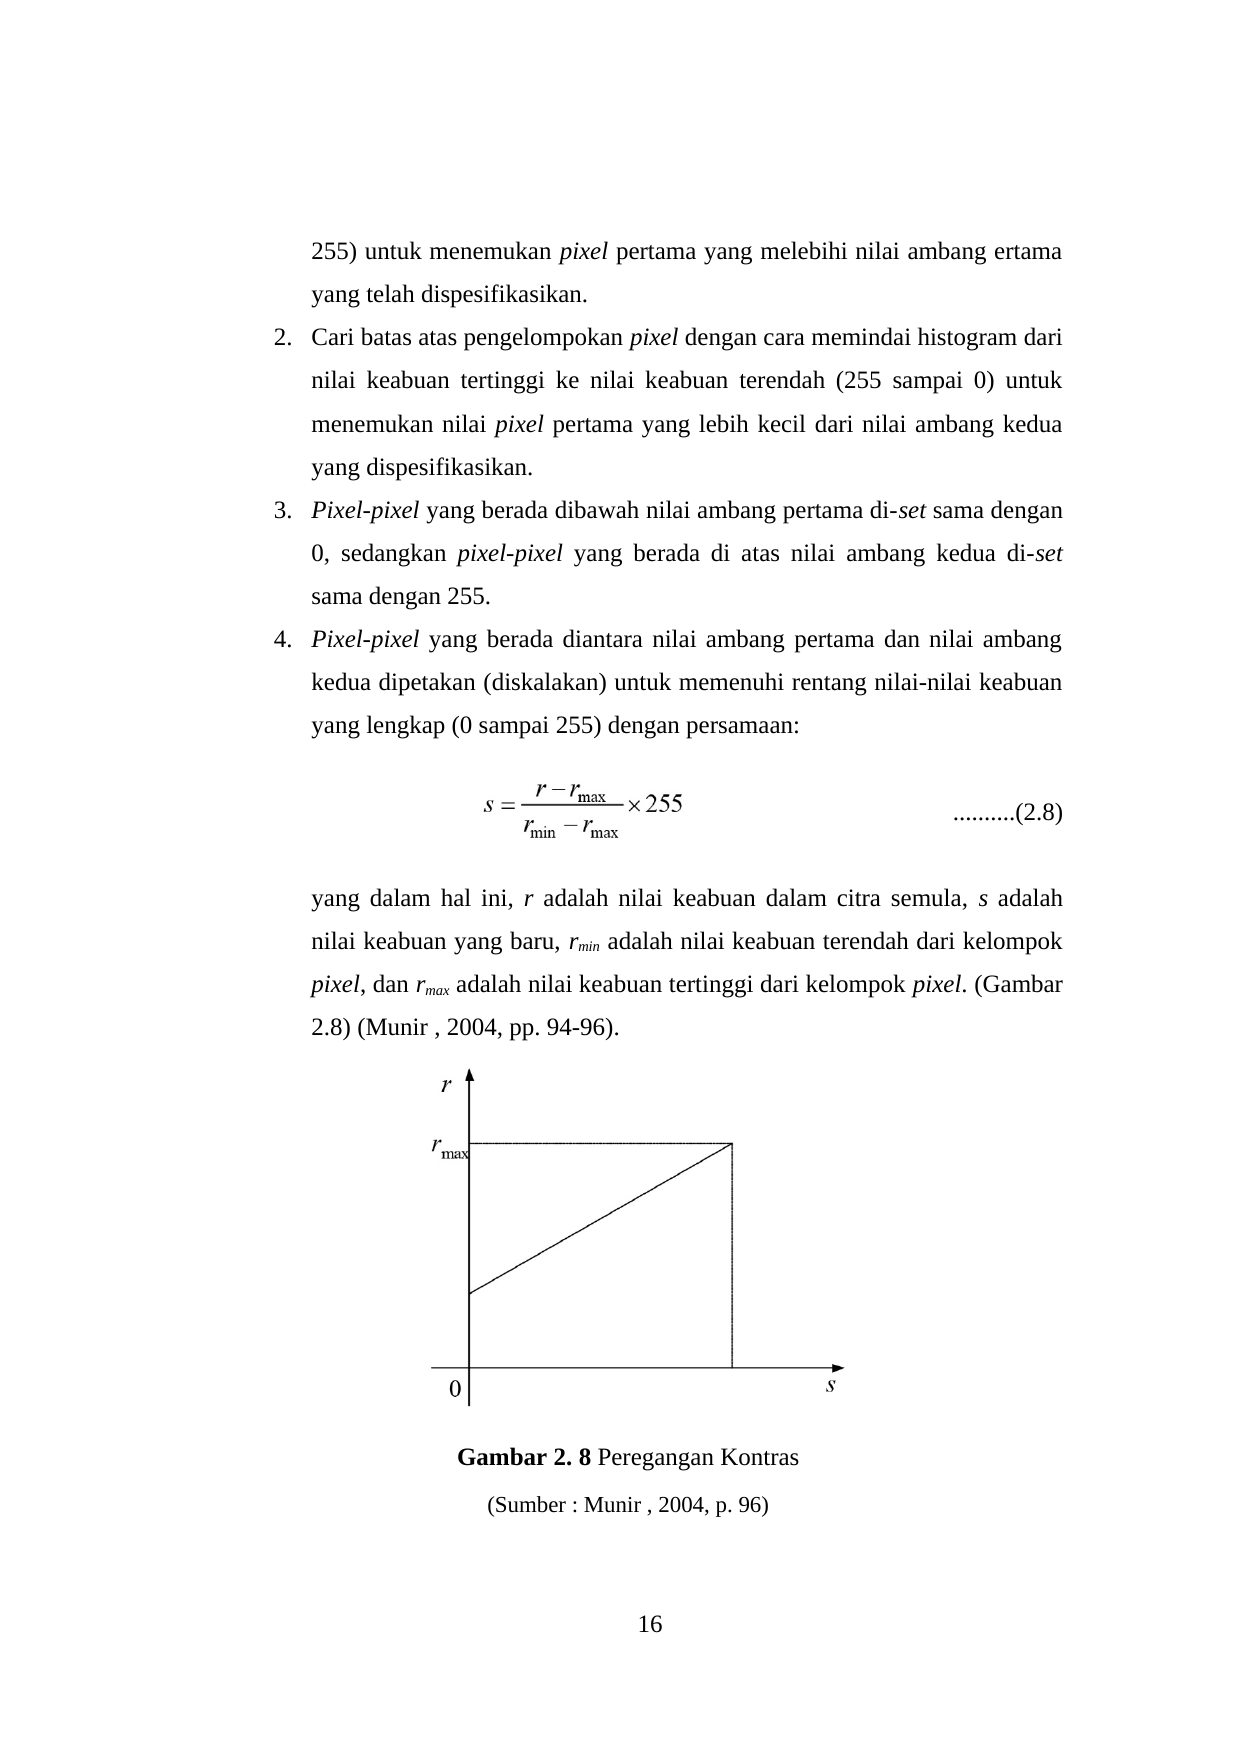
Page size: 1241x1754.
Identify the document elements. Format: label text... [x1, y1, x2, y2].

list Cari batas atas pengelompokan pixel dengan cara memindai histogram dari nilai keabuan tertinggi ke nilai keabuan terendah (255 sampai 0) untuk menemukan nilai pixel pertama yang lebih kecil dari nilai ambang kedua yang dispesifikasikan. [274, 322, 1063, 481]
text ..........(2.8) [871, 797, 1063, 826]
picture [388, 1054, 874, 1413]
list Pixel-pixel yang berada dibawah nilai ambang pertama di-set sama dengan 0, sedangkan pixel-pixel yang berada di atas nilai ambang kedua di-set sama dengan 255. [274, 495, 1063, 610]
text yang dalam hal ini, r adalah nilai keabuan dalam citra semula, s adalah nilai keabuan yang baru, rmin adalah nilai keabuan terendah dari kelompok pixel, dan rmax adalah nilai keabuan tertinggi dari kelompok pixel. (Gambar 2.8). [311, 883, 1063, 1041]
list Pixel-pixel yang berada diantara nilai ambang pertama dan nilai ambang kedua dipetakan (diskalakan) untuk memenuhi rentang nilai-nilai keabuan yang lengkap (0 sampai 255) dengan persamaan: [274, 624, 1063, 739]
picture [458, 767, 782, 852]
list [274, 236, 1063, 308]
